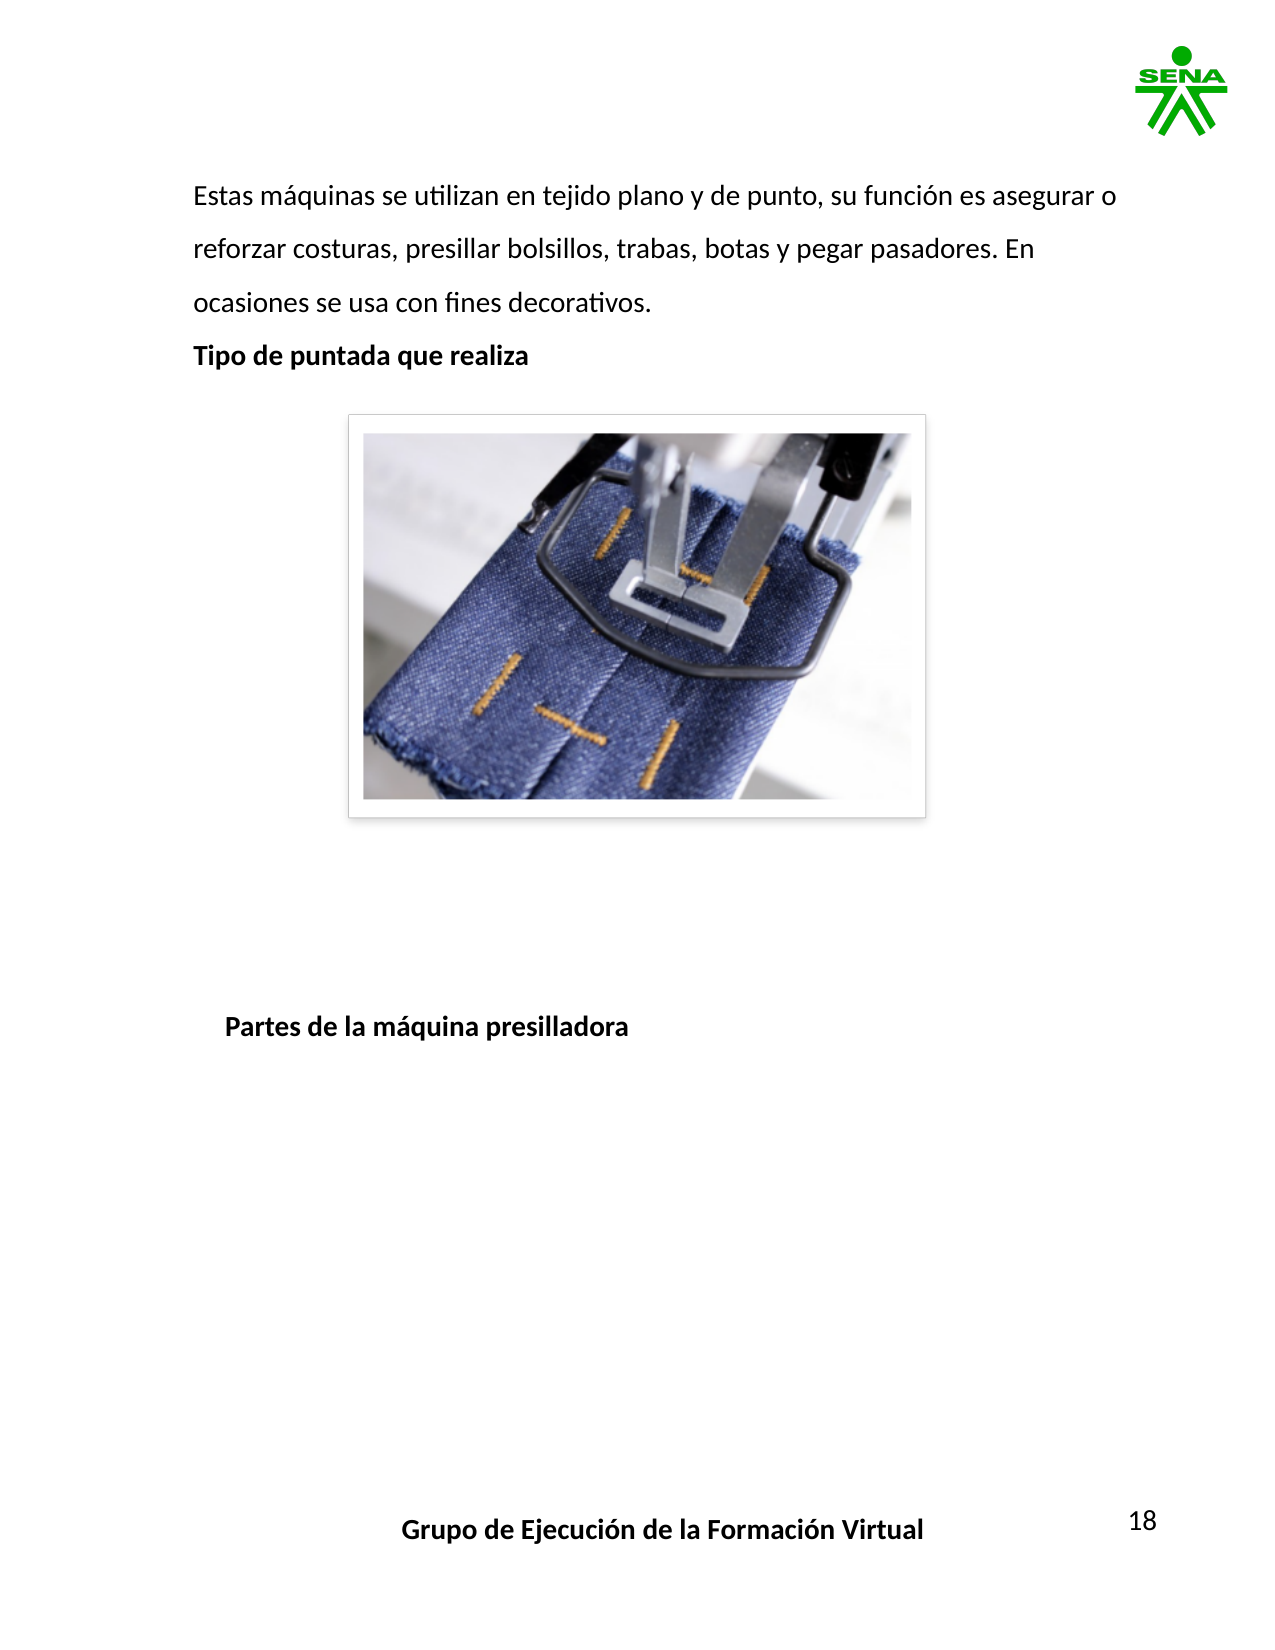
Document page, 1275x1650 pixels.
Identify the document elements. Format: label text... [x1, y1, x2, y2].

picture [337, 407, 938, 834]
picture [1135, 46, 1228, 136]
text Estas máquinas se utilizan en tejido plano y de punto, su función es asegurar o reforzar costuras, presillar bolsillos, trabas, botas y pegar pasadores. En ocasiones se usa con fines decorativos. [193, 177, 1157, 320]
text Tipo de puntada que realiza [193, 337, 1157, 373]
text Partes de la máquina presilladora [118, 1008, 1157, 1044]
